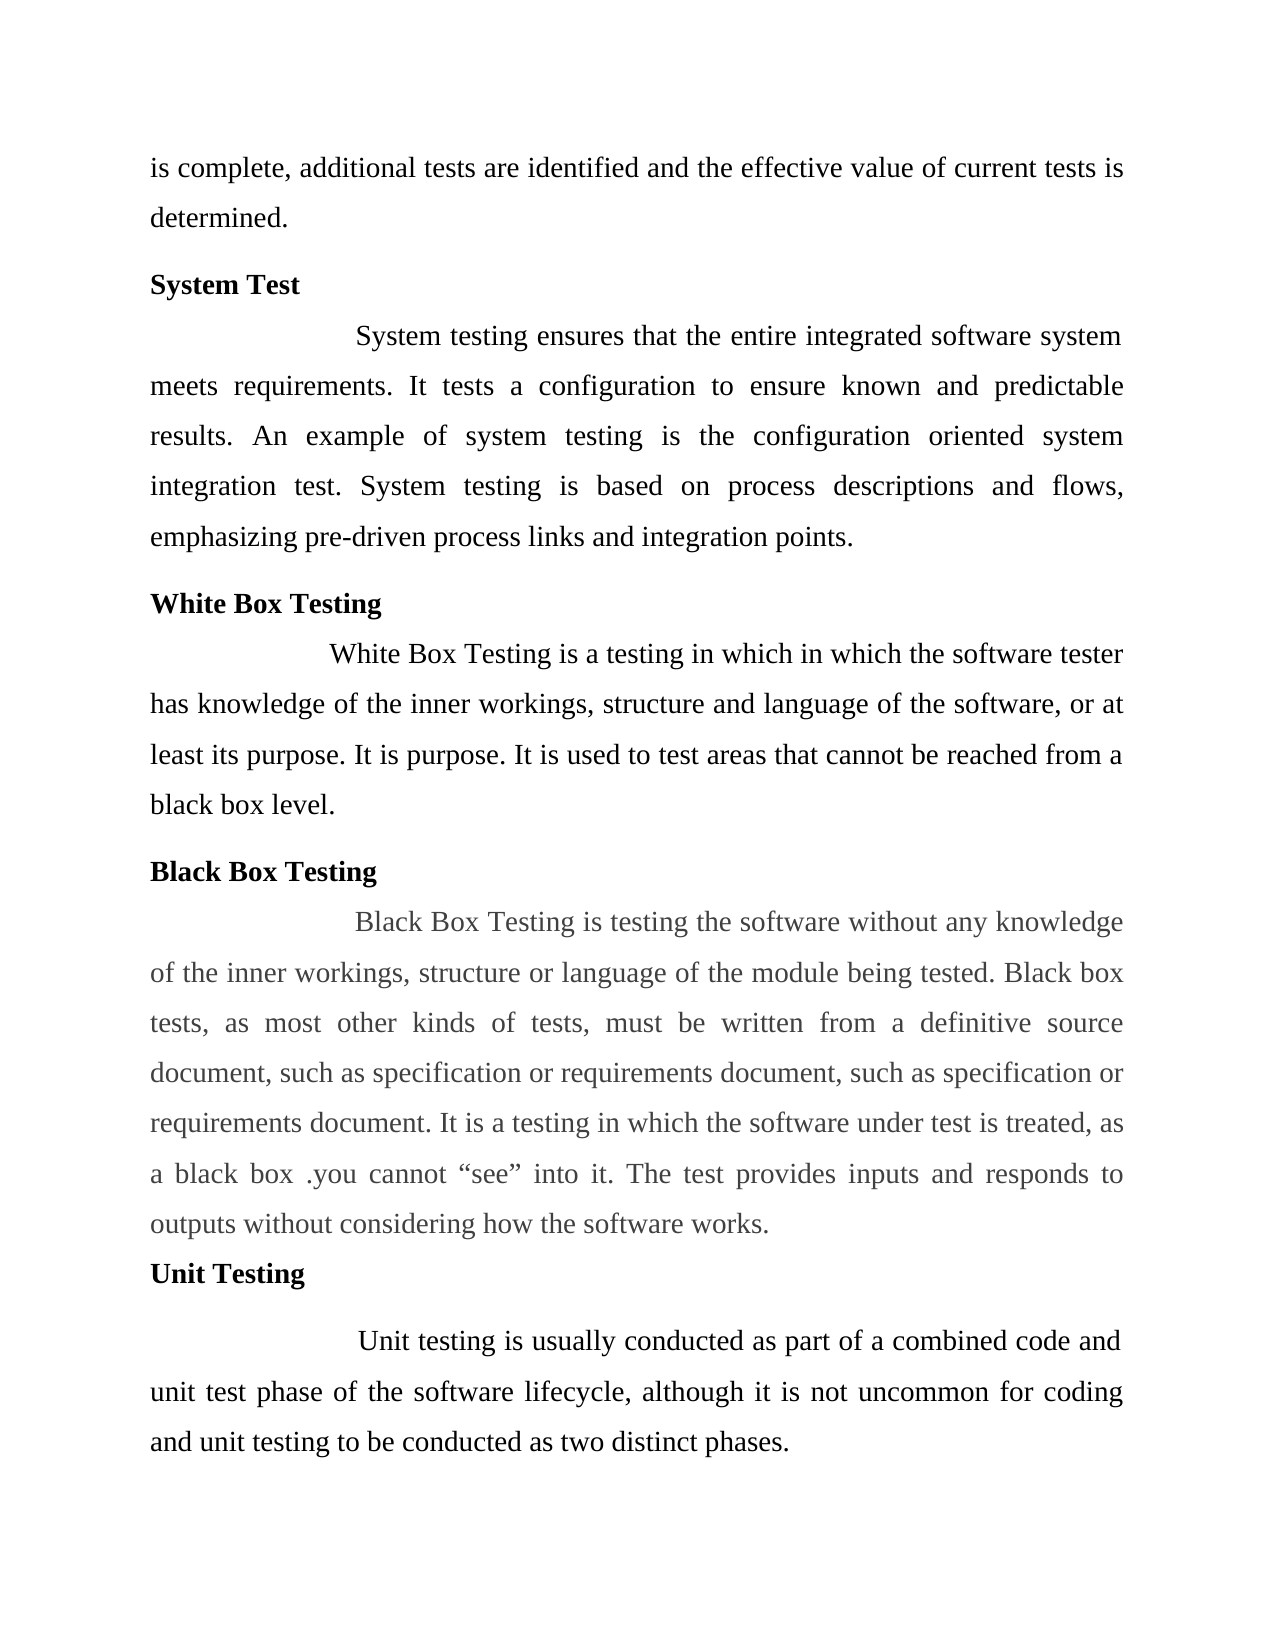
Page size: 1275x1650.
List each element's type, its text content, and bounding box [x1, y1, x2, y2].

subtitle Black Box Testing is testing the software without any knowledge of the inner workings, structure or language of the module being tested. Black box tests, as most other kinds of tests, must be written from a definitive source document, such as specification or requirements document, such as specification or requirements document. It is a testing in which the software under test is treated, as a black box .you cannot “see” into it. The test provides inputs and responds to outputs without considering how the software works. [150, 904, 1125, 1240]
text Unit Testing [150, 1257, 1125, 1290]
text System testing ensures that the entire integrated software system meets requirements. It tests a configuration to ensure known and predictable results. An example of system testing is the configuration oriented system integration test. System testing is based on process descriptions and flows, emphasizing pre-driven process links and integration points. [150, 318, 1125, 552]
subtitle White Box Testing [150, 586, 1125, 619]
text Unit testing is usually conducted as part of a combined code and unit test phase of the software lifecycle, although it is not uncommon for coding and unit testing to be conducted as two distinct phases. [150, 1323, 1125, 1458]
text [150, 150, 1125, 234]
subtitle Black Box Testing [150, 854, 1125, 888]
text White Box Testing is a testing in which in which the software tester has knowledge of the inner workings, structure and language of the software, or at least its purpose. It is purpose. It is used to test areas that cannot be reached from a black box level. [150, 636, 1125, 821]
subtitle System Test [150, 267, 1125, 301]
